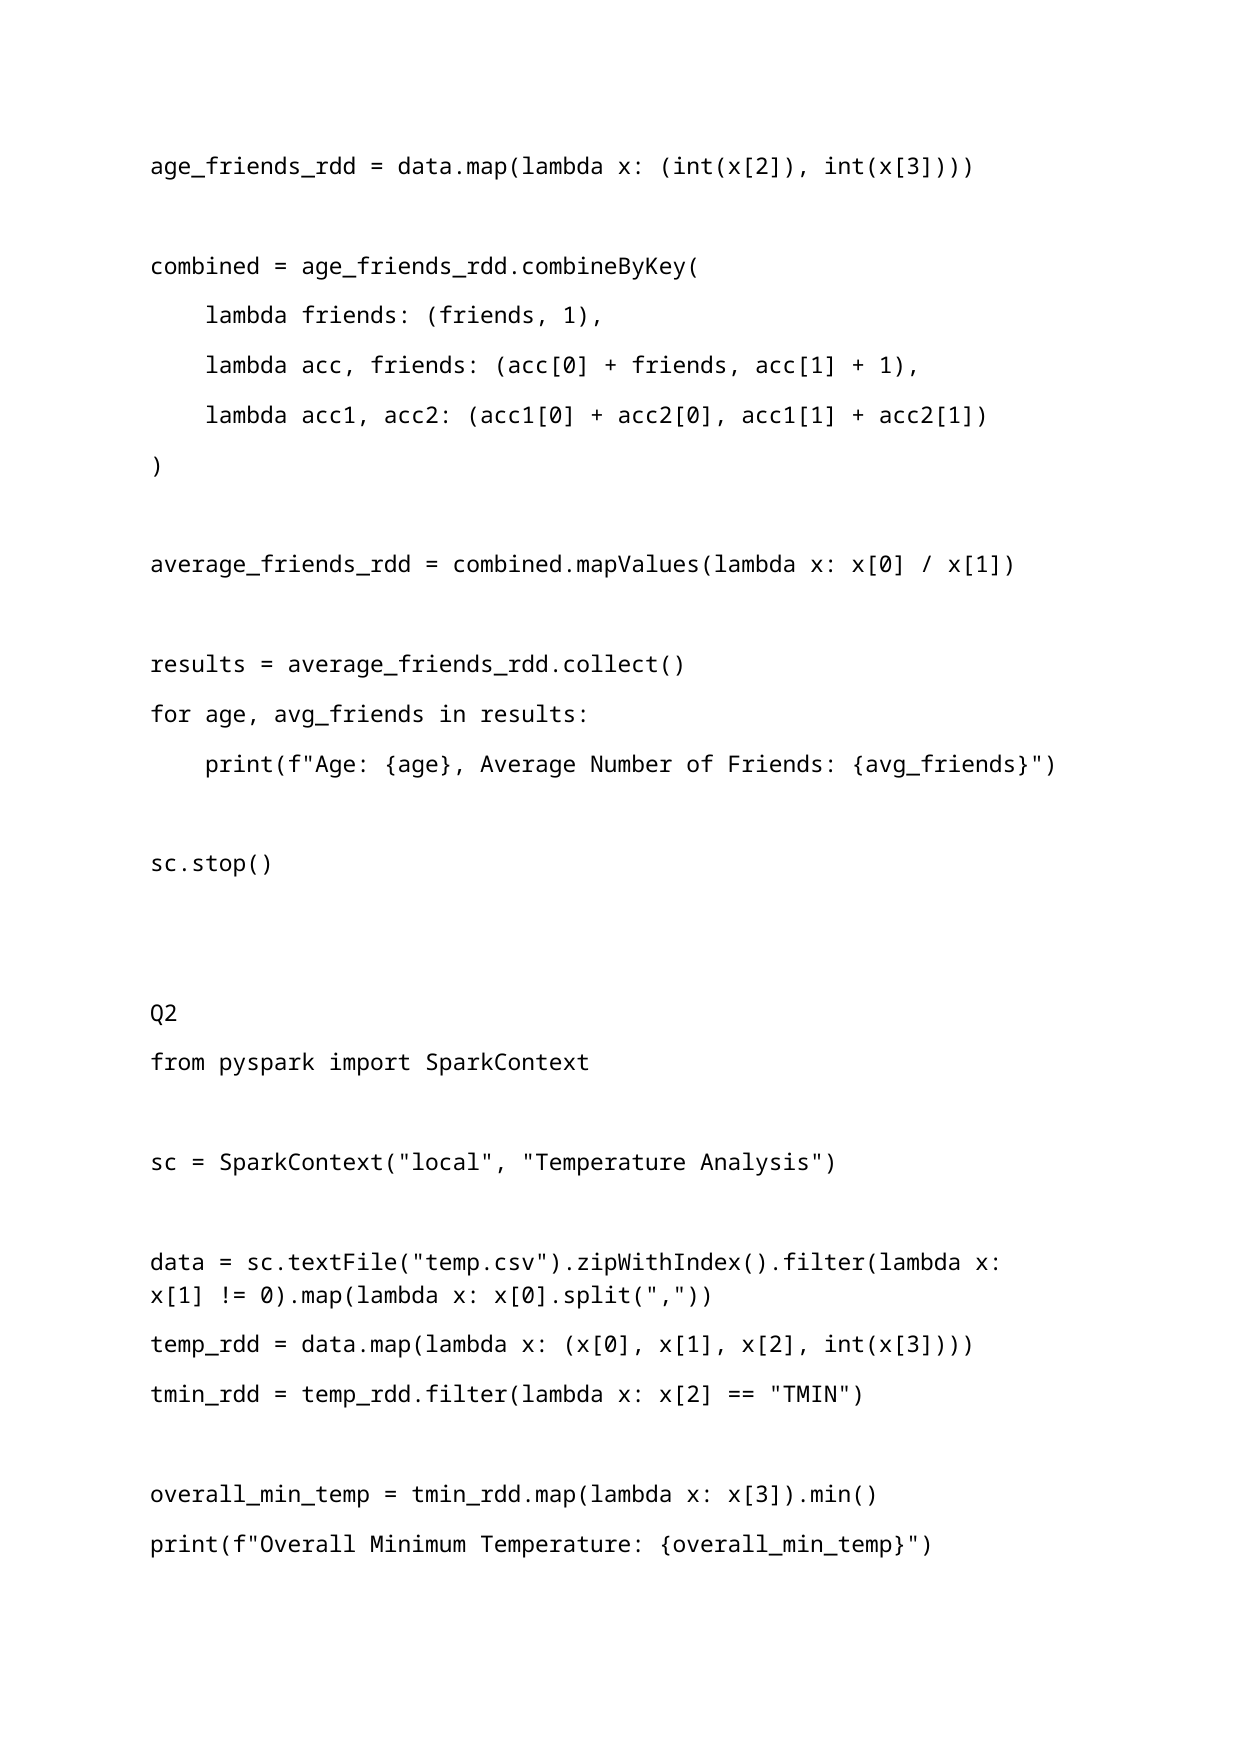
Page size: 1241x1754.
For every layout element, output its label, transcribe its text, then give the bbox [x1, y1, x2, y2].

text ) [150, 449, 1090, 480]
text combined = age_friends_rdd.combineByKey( [150, 249, 1090, 281]
text overall_min_temp = tmin_rdd.map(lambda x: x[3]).min() [150, 1478, 1090, 1509]
text lambda acc, friends: (acc[0] + friends, acc[1] + 1), [150, 349, 1090, 380]
text sc.stop() [150, 847, 1090, 878]
text print(f"Age: {age}, Average Number of Friends: {avg_friends}") [150, 747, 1090, 779]
text Q2 [150, 996, 1090, 1028]
text from pyspark import SparkContext [150, 1046, 1090, 1077]
text tmin_rdd = temp_rdd.filter(lambda x: x[2] == "TMIN") [150, 1378, 1090, 1409]
text data = sc.textFile("temp.csv").zipWithIndex().filter(lambda x: x[1] != 0).map(lambda x: x[0].split(",")) [150, 1245, 1090, 1310]
text results = average_friends_rdd.collect() [150, 648, 1090, 679]
text lambda acc1, acc2: (acc1[0] + acc2[0], acc1[1] + acc2[1]) [150, 399, 1090, 430]
text temp_rdd = data.map(lambda x: (x[0], x[1], x[2], int(x[3]))) [150, 1328, 1090, 1359]
text average_friends_rdd = combined.mapValues(lambda x: x[0] / x[1]) [150, 548, 1090, 579]
text sc = SparkContext("local", "Temperature Analysis") [150, 1146, 1090, 1177]
text for age, avg_friends in results: [150, 698, 1090, 729]
text lambda friends: (friends, 1), [150, 299, 1090, 331]
text print(f"Overall Minimum Temperature: {overall_min_temp}") [150, 1527, 1090, 1559]
text age_friends_rdd = data.map(lambda x: (int(x[2]), int(x[3]))) [150, 150, 1090, 181]
